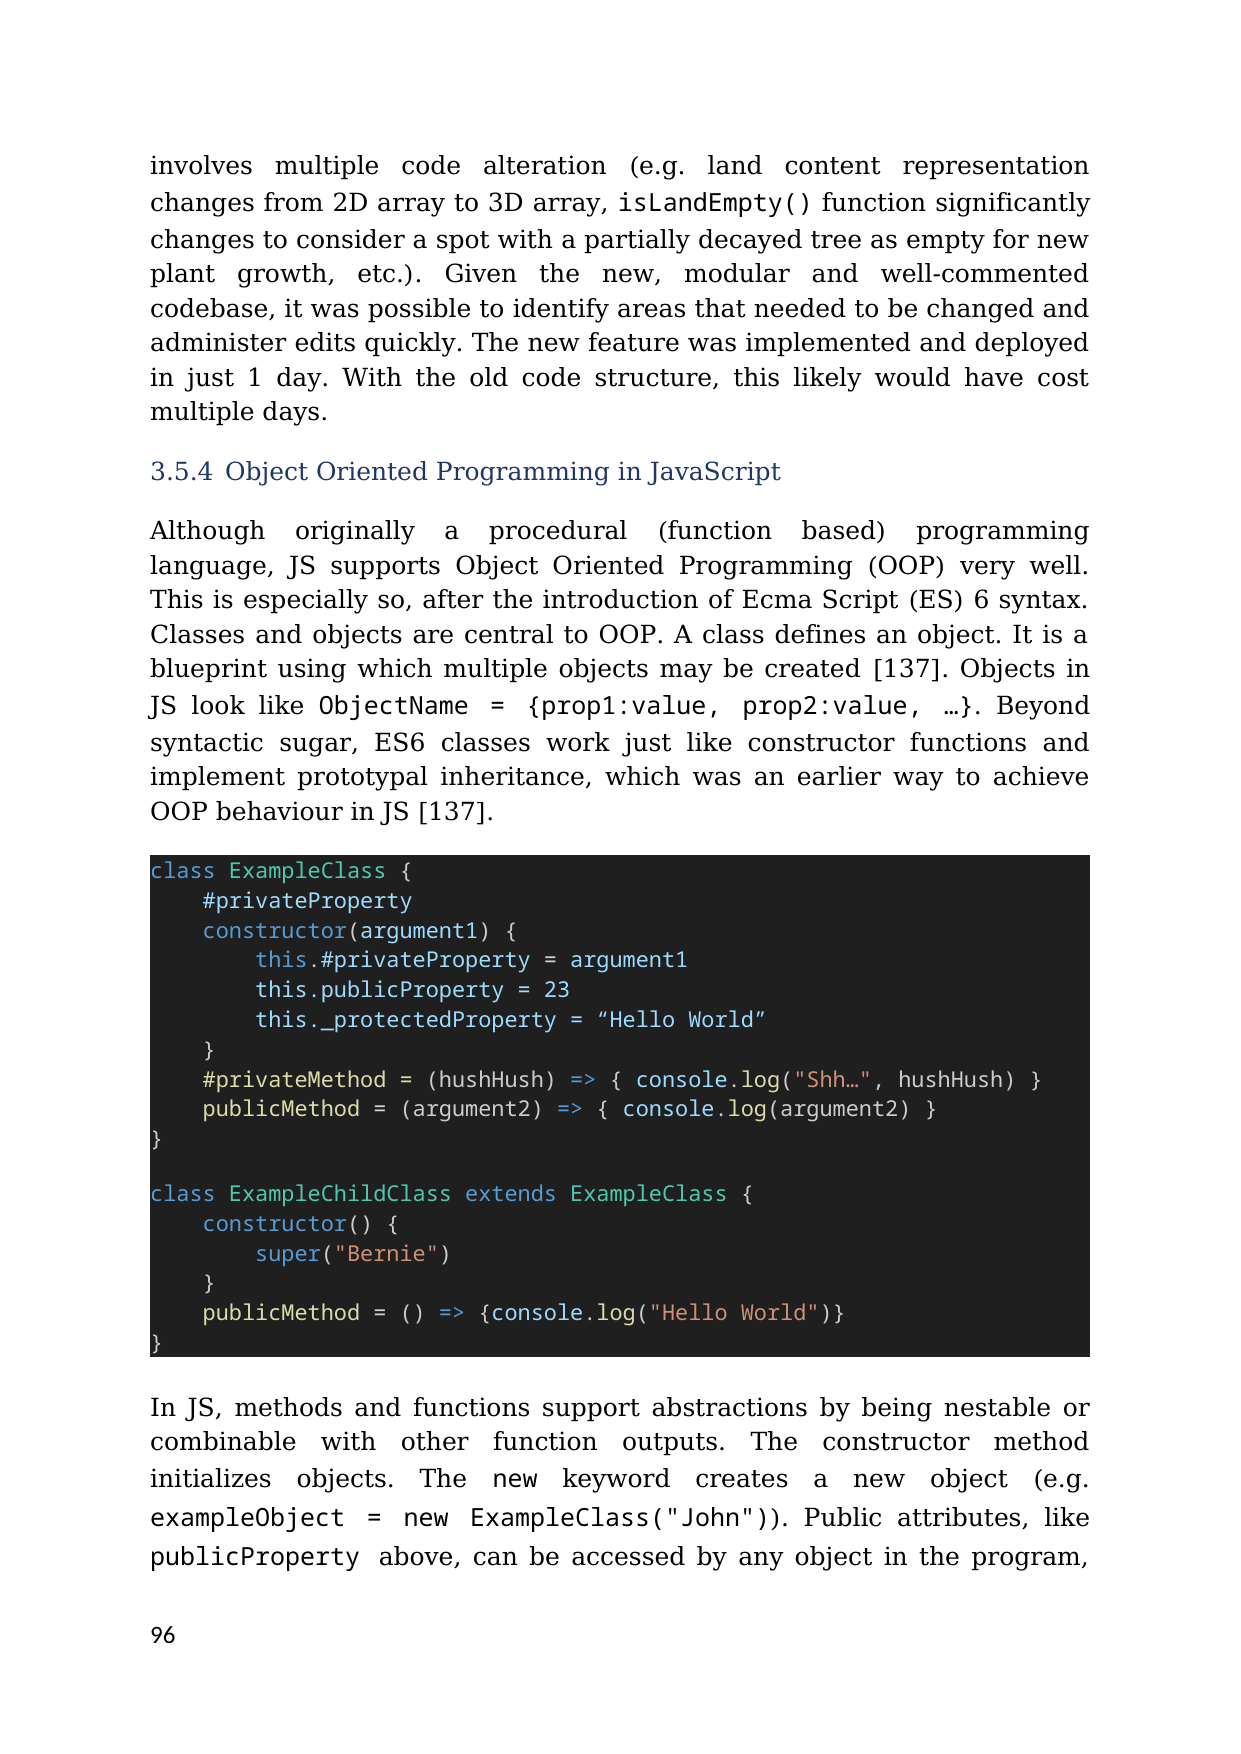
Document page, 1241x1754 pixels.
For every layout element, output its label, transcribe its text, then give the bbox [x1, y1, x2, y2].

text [150, 150, 1090, 426]
text constructor() { [150, 1208, 1090, 1237]
text } [150, 1267, 1090, 1297]
text this.publicProperty = 23 [150, 974, 1090, 1004]
subtitle Object Oriented Programming in JavaScript [150, 456, 1090, 486]
text class ExampleClass { [150, 855, 1090, 885]
text constructor(argument1) { [150, 914, 1090, 944]
text } [150, 1327, 1090, 1357]
text this._protectedProperty = “Hello World” [150, 1004, 1090, 1034]
text Although originally a procedural (function based) programming language, JS supports Object Oriented Programming (OOP) very well. This is especially so, after the introduction of Ecma Script (ES) 6 syntax. Classes and objects are central to OOP. A class defines an object. It is a blueprint using which multiple objects may be created [137]. Objects in JS look like ObjectName = {prop1:value, prop2:value, …}. Beyond syntactic sugar, ES6 classes work just like constructor functions and implement prototypal inheritance, which was an earlier way to achieve OOP behaviour in JS [137]. [150, 515, 1090, 826]
text publicMethod = () => {console.log("Hello World")} [150, 1297, 1090, 1327]
text publicMethod = (argument2) => { console.log(argument2) } [150, 1093, 1090, 1123]
text } [150, 1034, 1090, 1063]
text this.#privateProperty = argument1 [150, 944, 1090, 974]
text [150, 1391, 1090, 1573]
text class ExampleChildClass extends ExampleClass { [150, 1178, 1090, 1208]
text #privateMethod = (hushHush) => { console.log("Shh…", hushHush) } [150, 1063, 1090, 1093]
text #privateProperty [150, 885, 1090, 914]
text } [150, 1123, 1090, 1153]
text super("Bernie") [150, 1237, 1090, 1267]
